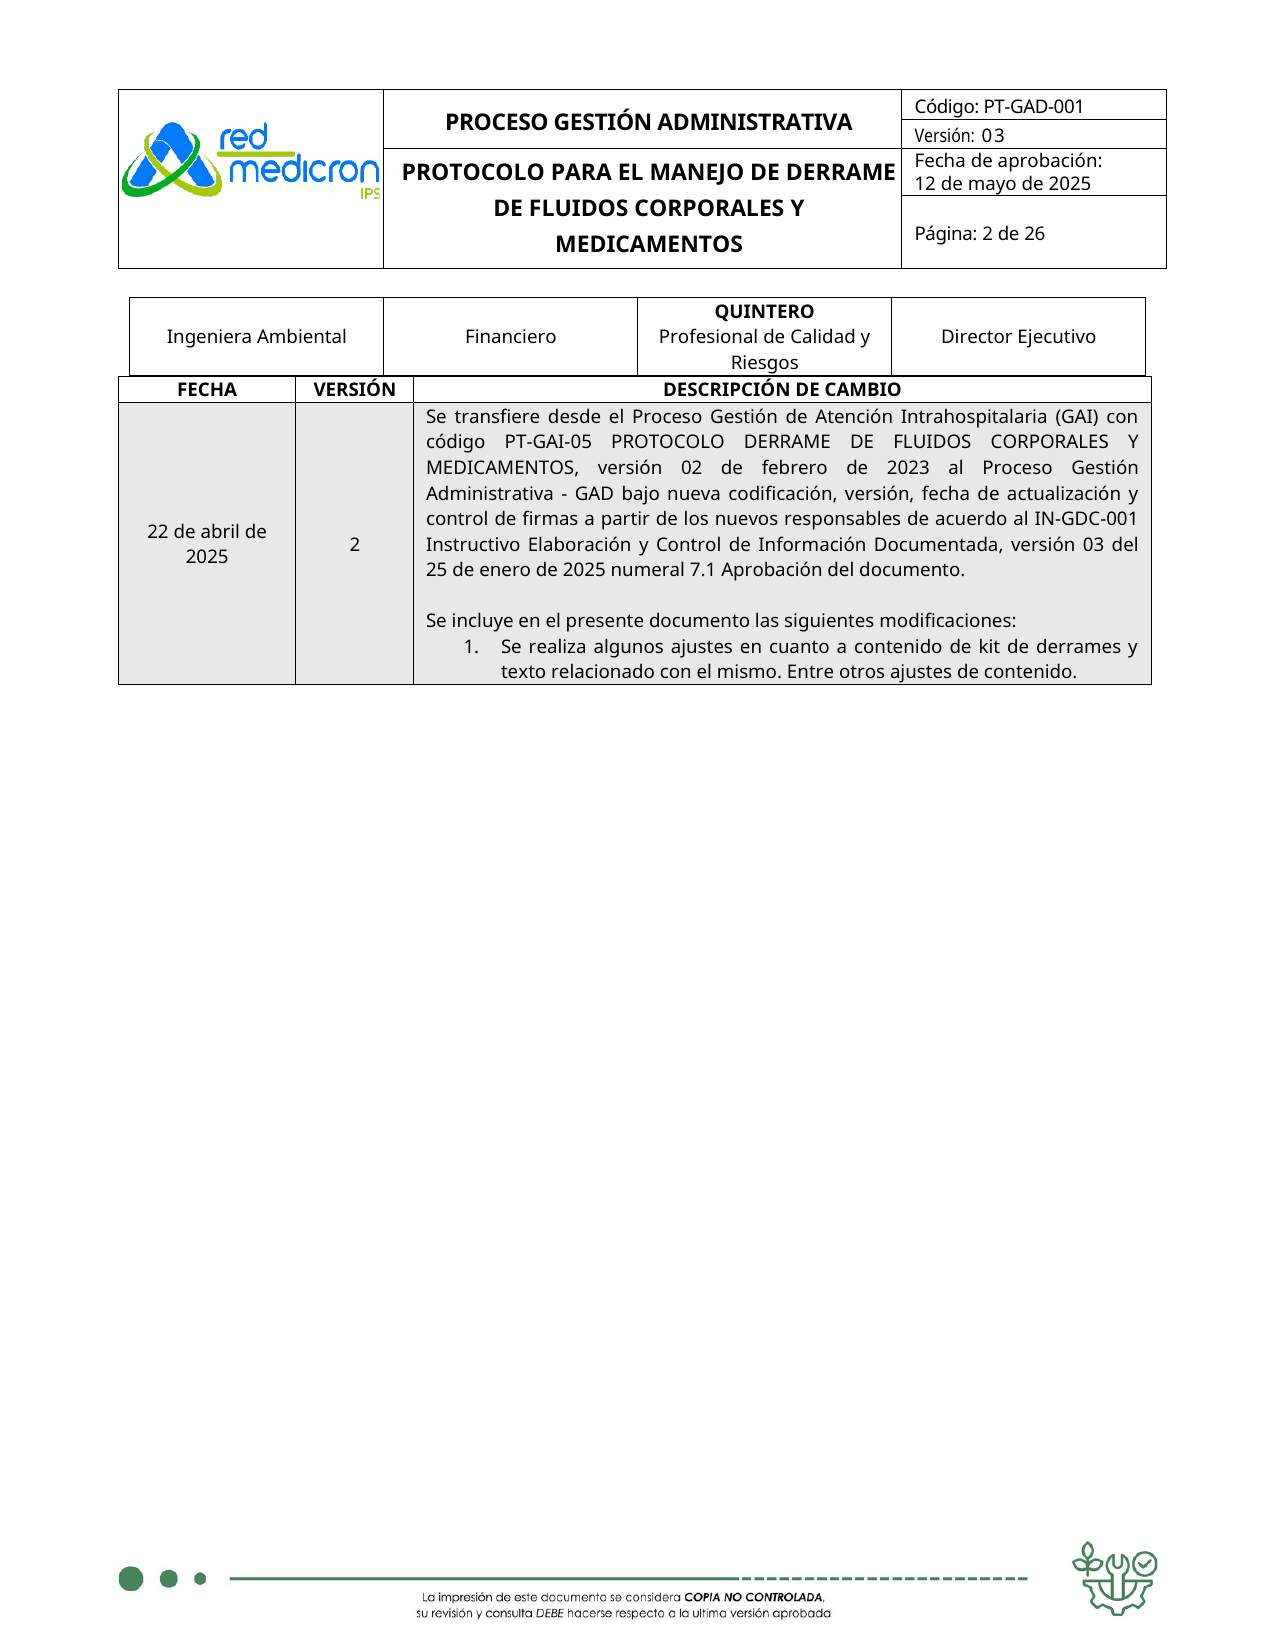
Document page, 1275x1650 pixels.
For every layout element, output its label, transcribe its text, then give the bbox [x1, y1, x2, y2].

table_cell 2 [296, 403, 413, 684]
table_header DESCRIPCIÓN DE CAMBIO [414, 377, 1151, 402]
table_cell Se transfiere desde el Proceso Gestión de Atención Intrahospitalaria (GAI) con código PT-GAI-05 PROTOCOLO DERRAME DE FLUIDOS CORPORALES Y MEDICAMENTOS, versión 02 de febrero de 2023 al Proceso Gestión Administrativa - GAD bajo nueva codificación, versión, fecha de actualización y control de firmas a partir de los nuevos responsables de acuerdo al IN-GDC-001 Instructivo Elaboración y Control de Información Documentada, versión 03 del 25 de enero de 2025 numeral 7.1 Aprobación del documento. Se incluye en el presente documento las siguientes modificaciones: Se realiza algunos ajustes en cuanto a contenido de kit de derrames y texto relacionado con el mismo. Entre otros ajustes de contenido. [414, 403, 1151, 684]
picture [121, 122, 380, 199]
table_header VERSIÓN [296, 377, 413, 402]
table_cell JUAN MANUEL FUERTES Jefe Administrativo y Financiero [384, 298, 637, 374]
table_cell CRISTIAN JIMÉNEZ QUINTERO Profesional de Calidad y Riesgos [638, 298, 891, 374]
table_cell MAURICIO ENRÍQUEZ VELÁSQUEZ Director Ejecutivo [892, 298, 1145, 374]
table_cell 22 de abril de 2025 [119, 403, 295, 684]
table_header FECHA [119, 377, 295, 402]
picture [118, 1541, 1158, 1621]
